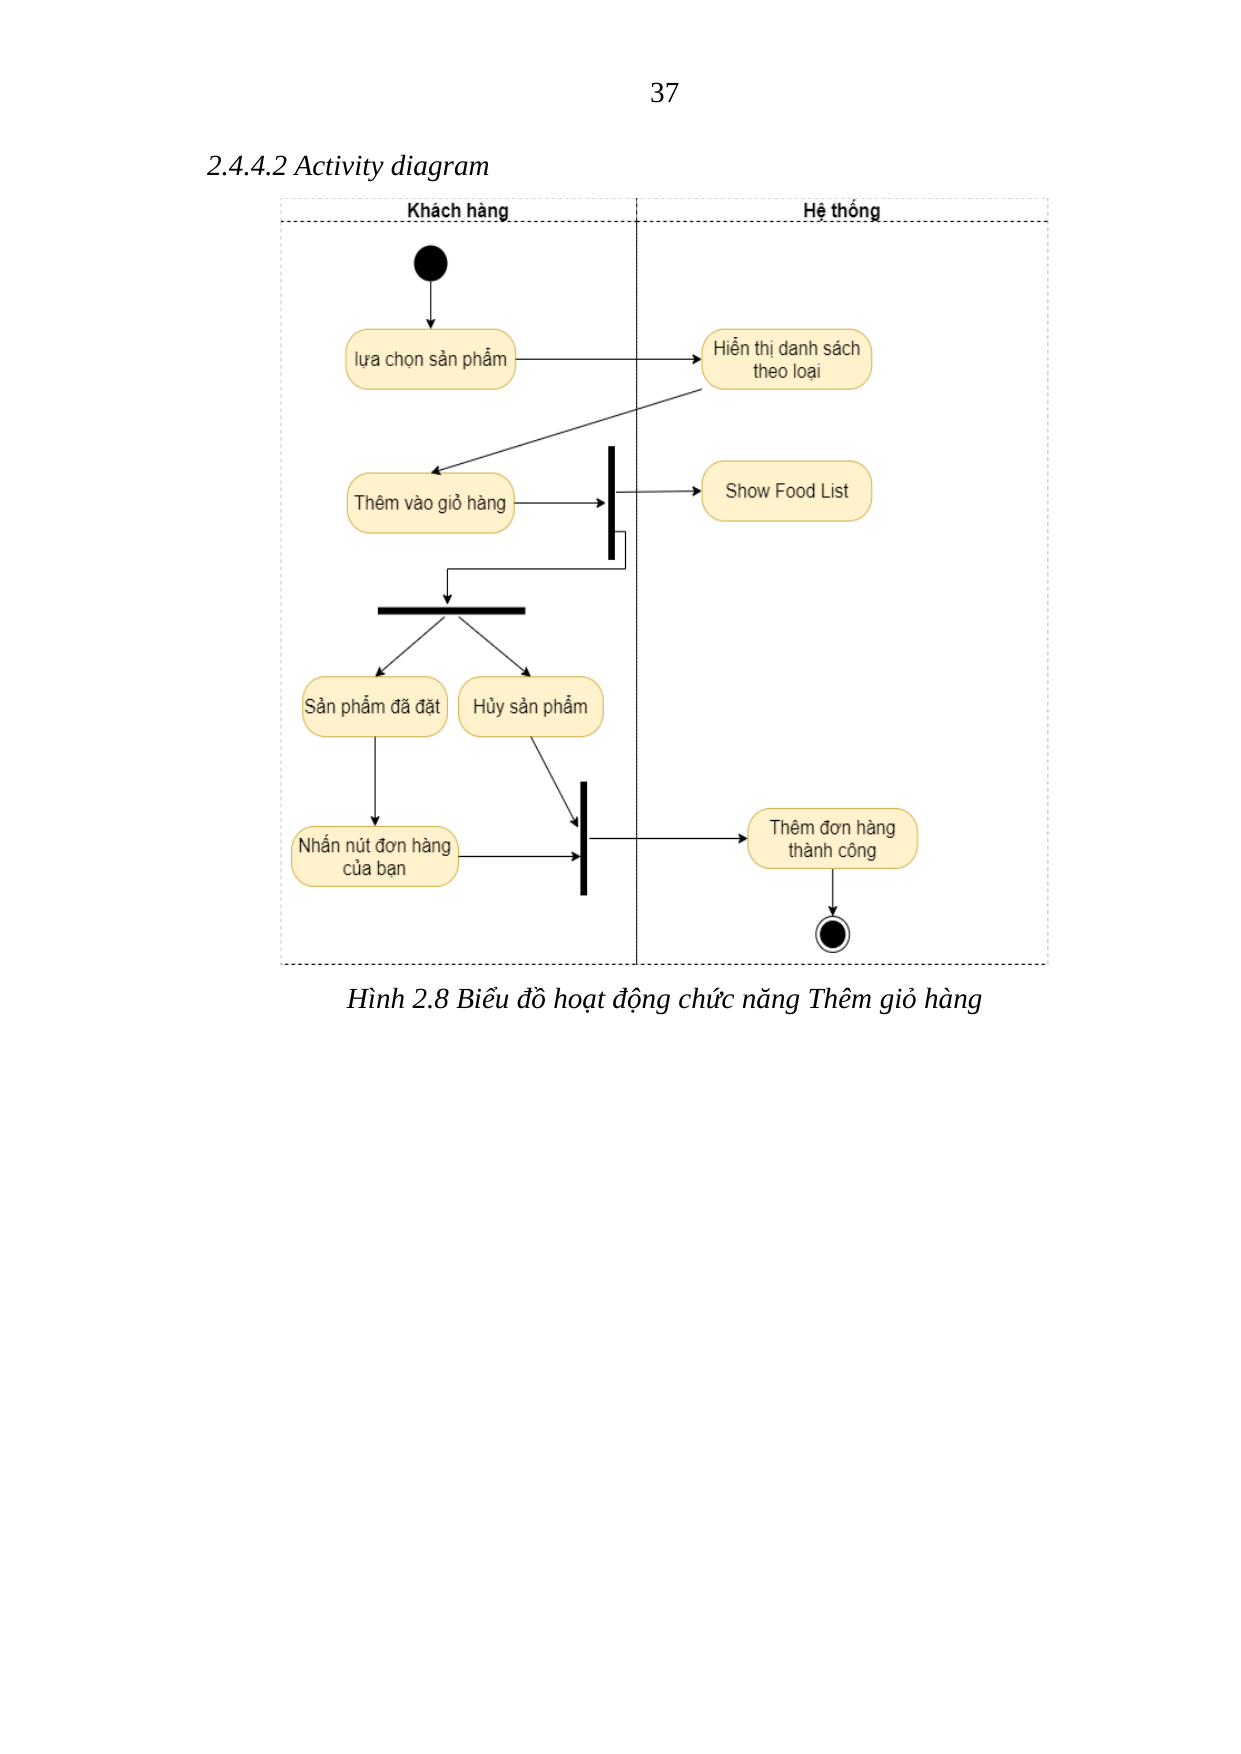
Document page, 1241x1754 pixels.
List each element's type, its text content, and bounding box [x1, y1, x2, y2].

subtitle 2.4.4.2 Activity diagram [207, 148, 1122, 181]
text Hình 2.8 Biểu đồ hoạt động chức năng Thêm giỏ hàng [207, 981, 1122, 1015]
picture [280, 198, 1049, 965]
